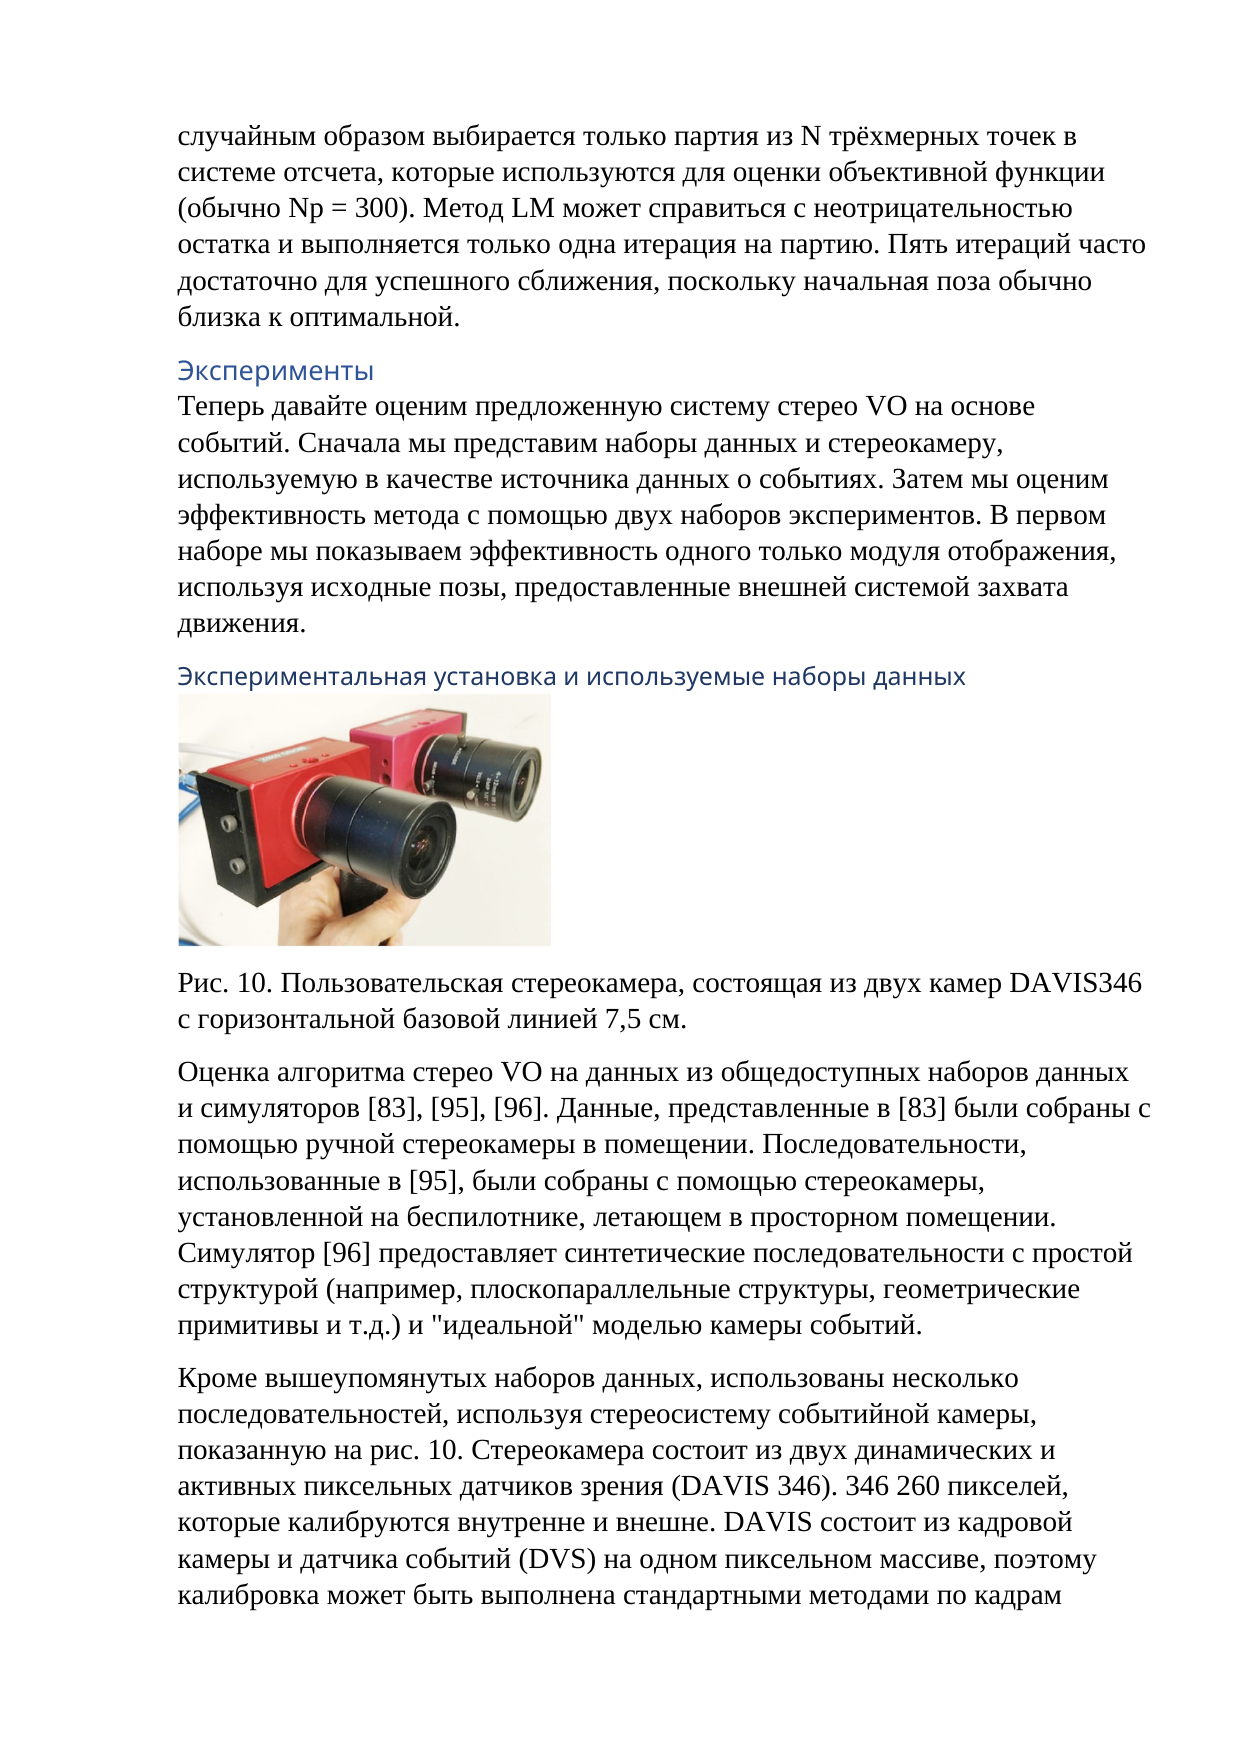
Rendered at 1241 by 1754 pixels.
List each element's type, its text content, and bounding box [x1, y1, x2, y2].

subtitle Экспериментальная установка и используемые наборы данных [177, 658, 1152, 692]
text Рис. 10. Пользовательская стереокамера, состоящая из двух камер DAVIS346 с горизонтальной базовой линией 7,5 см. [177, 965, 1152, 1035]
picture [177, 692, 552, 947]
subtitle Эксперименты [177, 352, 1152, 388]
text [177, 1360, 1152, 1610]
text Теперь давайте оценим предложенную систему стерео VO на основе событий. Сначала мы представим наборы данных и стереокамеру, используемую в качестве источника данных о событиях. Затем мы оценим эффективность метода с помощью двух наборов экспериментов. В первом наборе мы показываем эффективность одного только модуля отображения, используя исходные позы, предоставленные внешней системой захвата движения. [177, 388, 1152, 639]
text Оценка алгоритма стерео VO на данных из общедоступных наборов данных и симуляторов [83], [95], [96]. Данные, представленные в [83] были собраны с помощью ручной стереокамеры в помещении. Последовательности, использованные в [95], были собраны с помощью стереокамеры, установленной на беспилотнике, летающем в просторном помещении. Симулятор [96] предоставляет синтетические последовательности с простой структурой (например, плоскопараллельные структуры, геометрические примитивы и т.д.) и "идеальной" моделью камеры событий. [177, 1054, 1152, 1341]
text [177, 118, 1152, 332]
